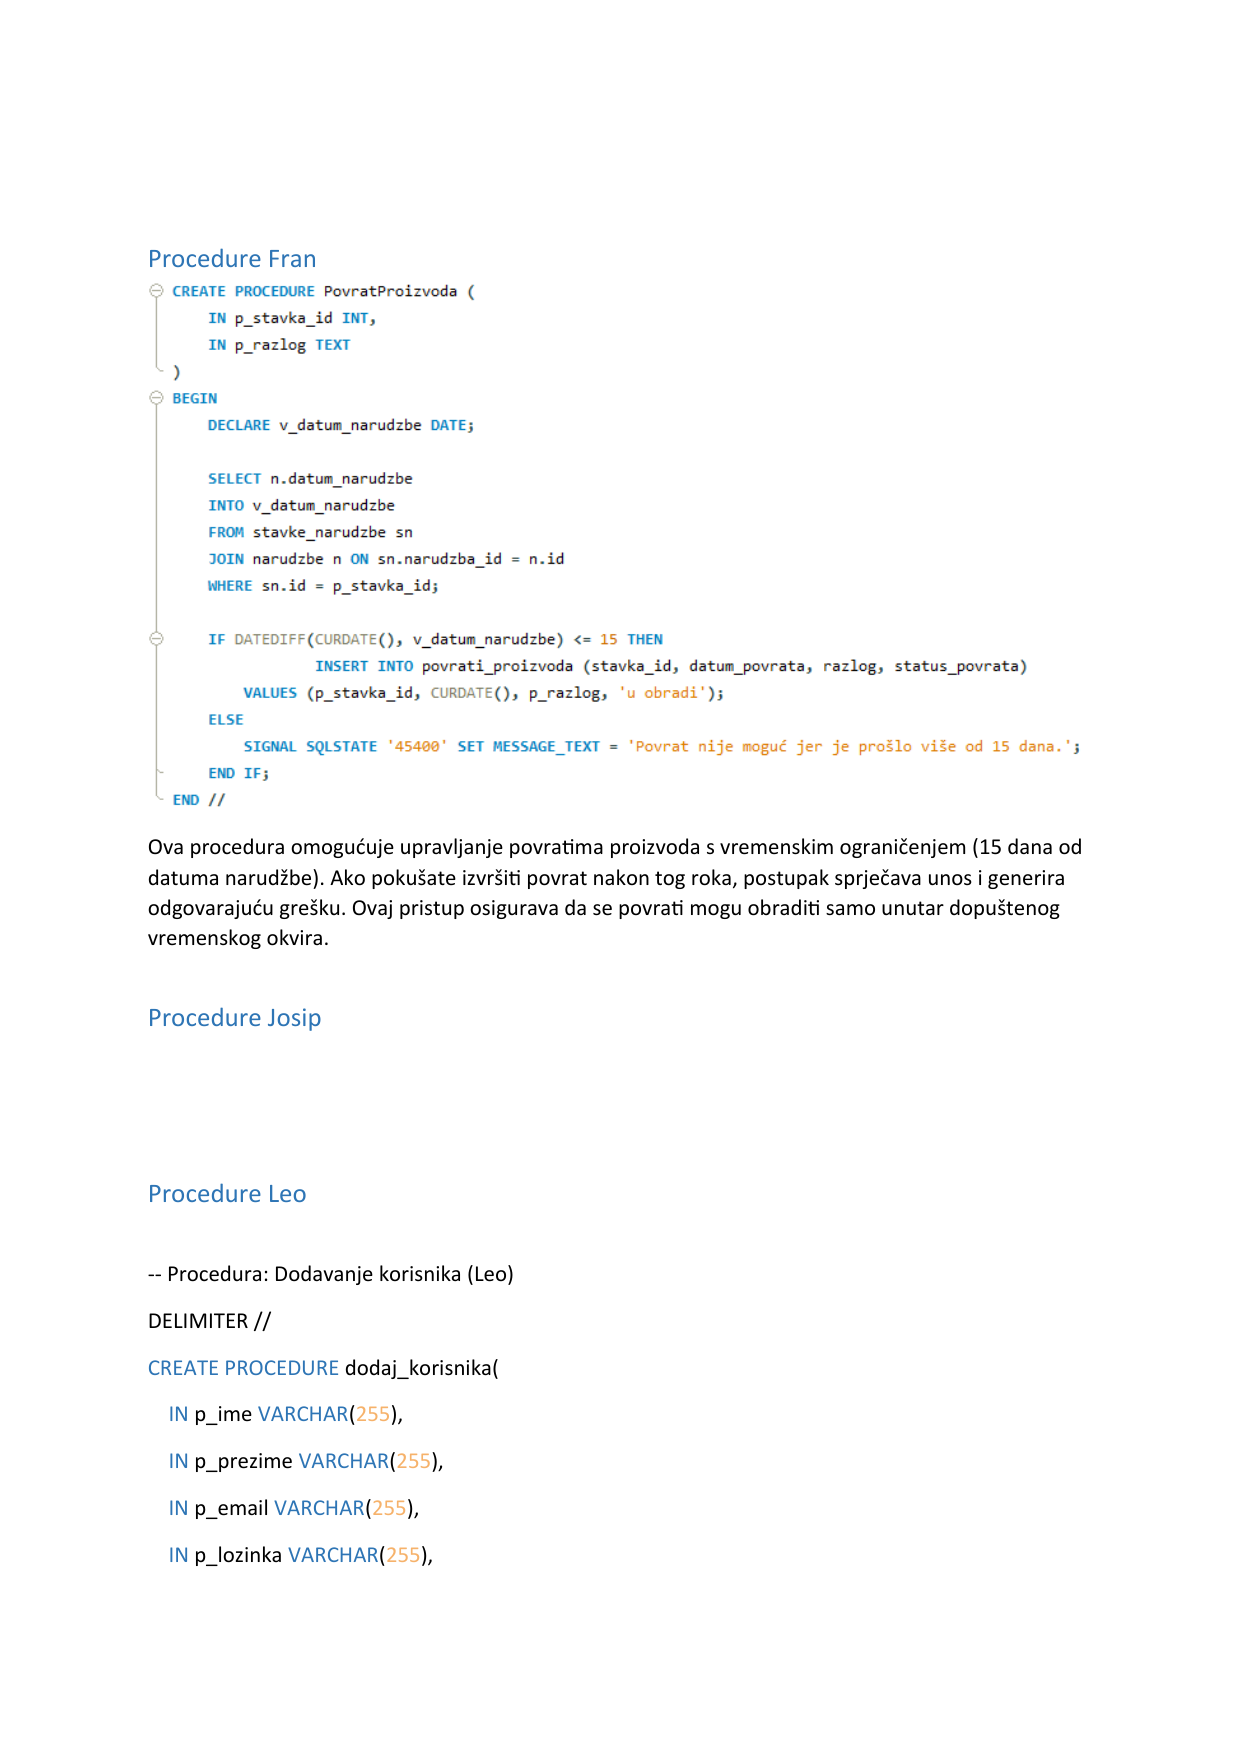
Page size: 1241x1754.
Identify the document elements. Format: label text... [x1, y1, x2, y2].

subtitle Procedure Leo [148, 1176, 1093, 1209]
text CREATE PROCEDURE dodaj_korisnika( [148, 1353, 1093, 1381]
subtitle Procedure Josip [148, 1000, 1093, 1033]
text IN p_lozinka VARCHAR(255), [148, 1540, 1093, 1568]
text DELIMITER // [148, 1306, 1093, 1334]
subtitle Procedure Fran [148, 241, 1093, 274]
text IN p_prezime VARCHAR(255), [148, 1446, 1093, 1474]
text -- Procedura: Dodavanje korisnika (Leo) [148, 1259, 1093, 1287]
picture [147, 277, 1093, 814]
text IN p_ime VARCHAR(255), [148, 1399, 1093, 1428]
text Ova procedura omogućuje upravljanje povratima proizvoda s vremenskim ograničenjem (15 dana od datuma narudžbe). Ako pokušate izvršiti povrat nakon tog roka, postupak sprječava unos i generira odgovarajuću grešku. Ovaj pristup osigurava da se povrati mogu obraditi samo unutar dopuštenog vremenskog okvira. [148, 832, 1093, 951]
text IN p_email VARCHAR(255), [148, 1493, 1093, 1521]
